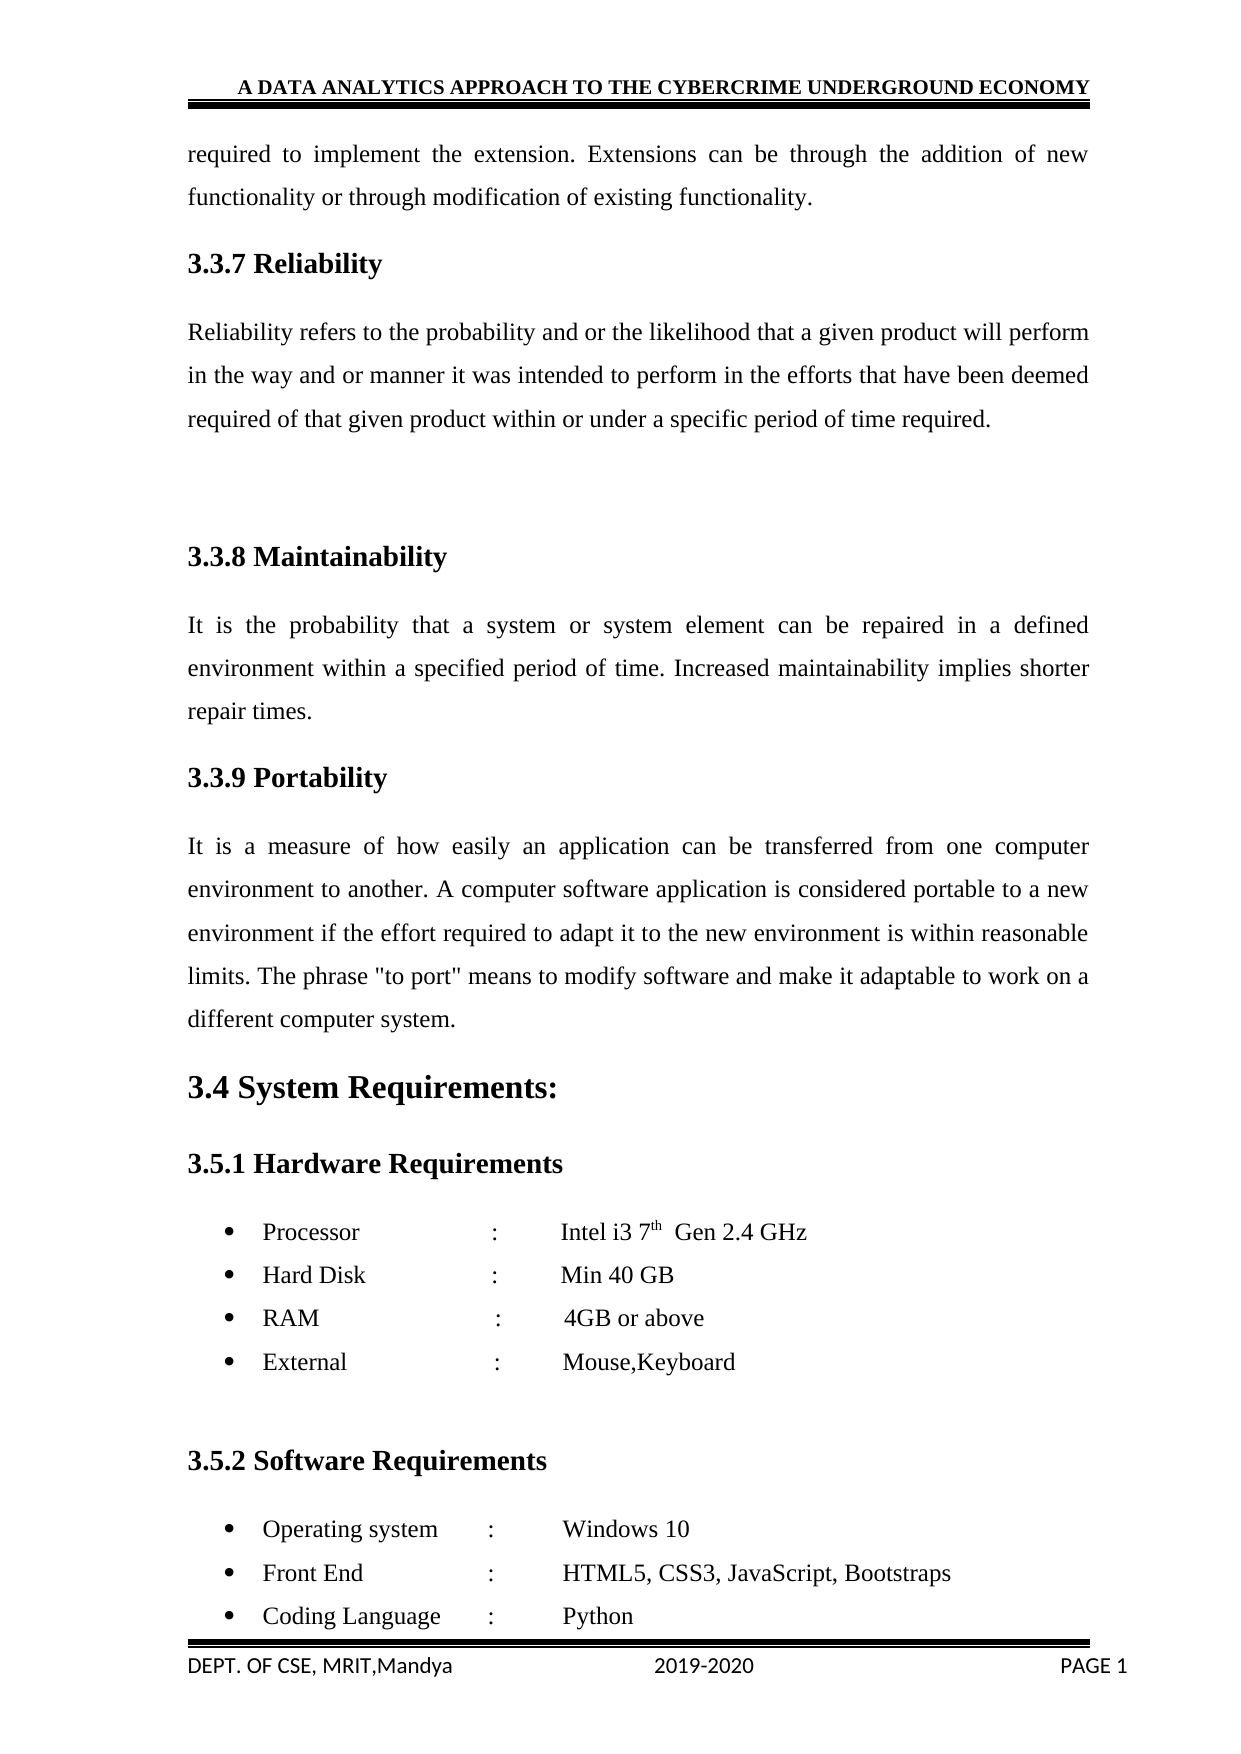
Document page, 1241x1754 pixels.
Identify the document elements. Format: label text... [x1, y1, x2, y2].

text It is a measure of how easily an application can be transferred from one computer environment to another. A computer software application is considered portable to a new environment if the effort required to adapt it to the new environment is within reasonable limits. The phrase "to port" means to modify software and make it adaptable to work on a different computer system. [187, 831, 1090, 1033]
text 3.3.9 Portability [187, 760, 1090, 794]
text 3.4 System Requirements: [187, 1068, 1090, 1106]
list External : Mouse,Keyboard [225, 1347, 1169, 1375]
text 3.3.8 Maintainability [187, 539, 1090, 572]
list Coding Language : Python [225, 1601, 1090, 1629]
list Hard Disk : Min 40 GB [225, 1260, 1090, 1289]
text It is the probability that a system or system element can be repaired in a defined environment within a specified period of time. Increased maintainability implies shorter repair times. [187, 610, 1090, 725]
list Operating system : Windows 10 [225, 1514, 1090, 1543]
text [187, 139, 1090, 211]
text 3.3.7 Reliability [187, 246, 1090, 280]
text 3.5.2 Software Requirements [187, 1443, 1090, 1477]
list Front End : HTML5, CSS3, JavaScript, Bootstraps [225, 1558, 1090, 1586]
list Processor : Intel i3 7th Gen 2.4 GHz [225, 1217, 1090, 1246]
list RAM : 4GB or above [225, 1303, 1169, 1332]
text Reliability refers to the probability and or the likelihood that a given product will perform in the way and or manner it was intended to perform in the efforts that have been deemed required of that given product within or under a specific period of time required. [187, 317, 1090, 432]
text 3.5.1 Hardware Requirements [187, 1146, 1090, 1180]
